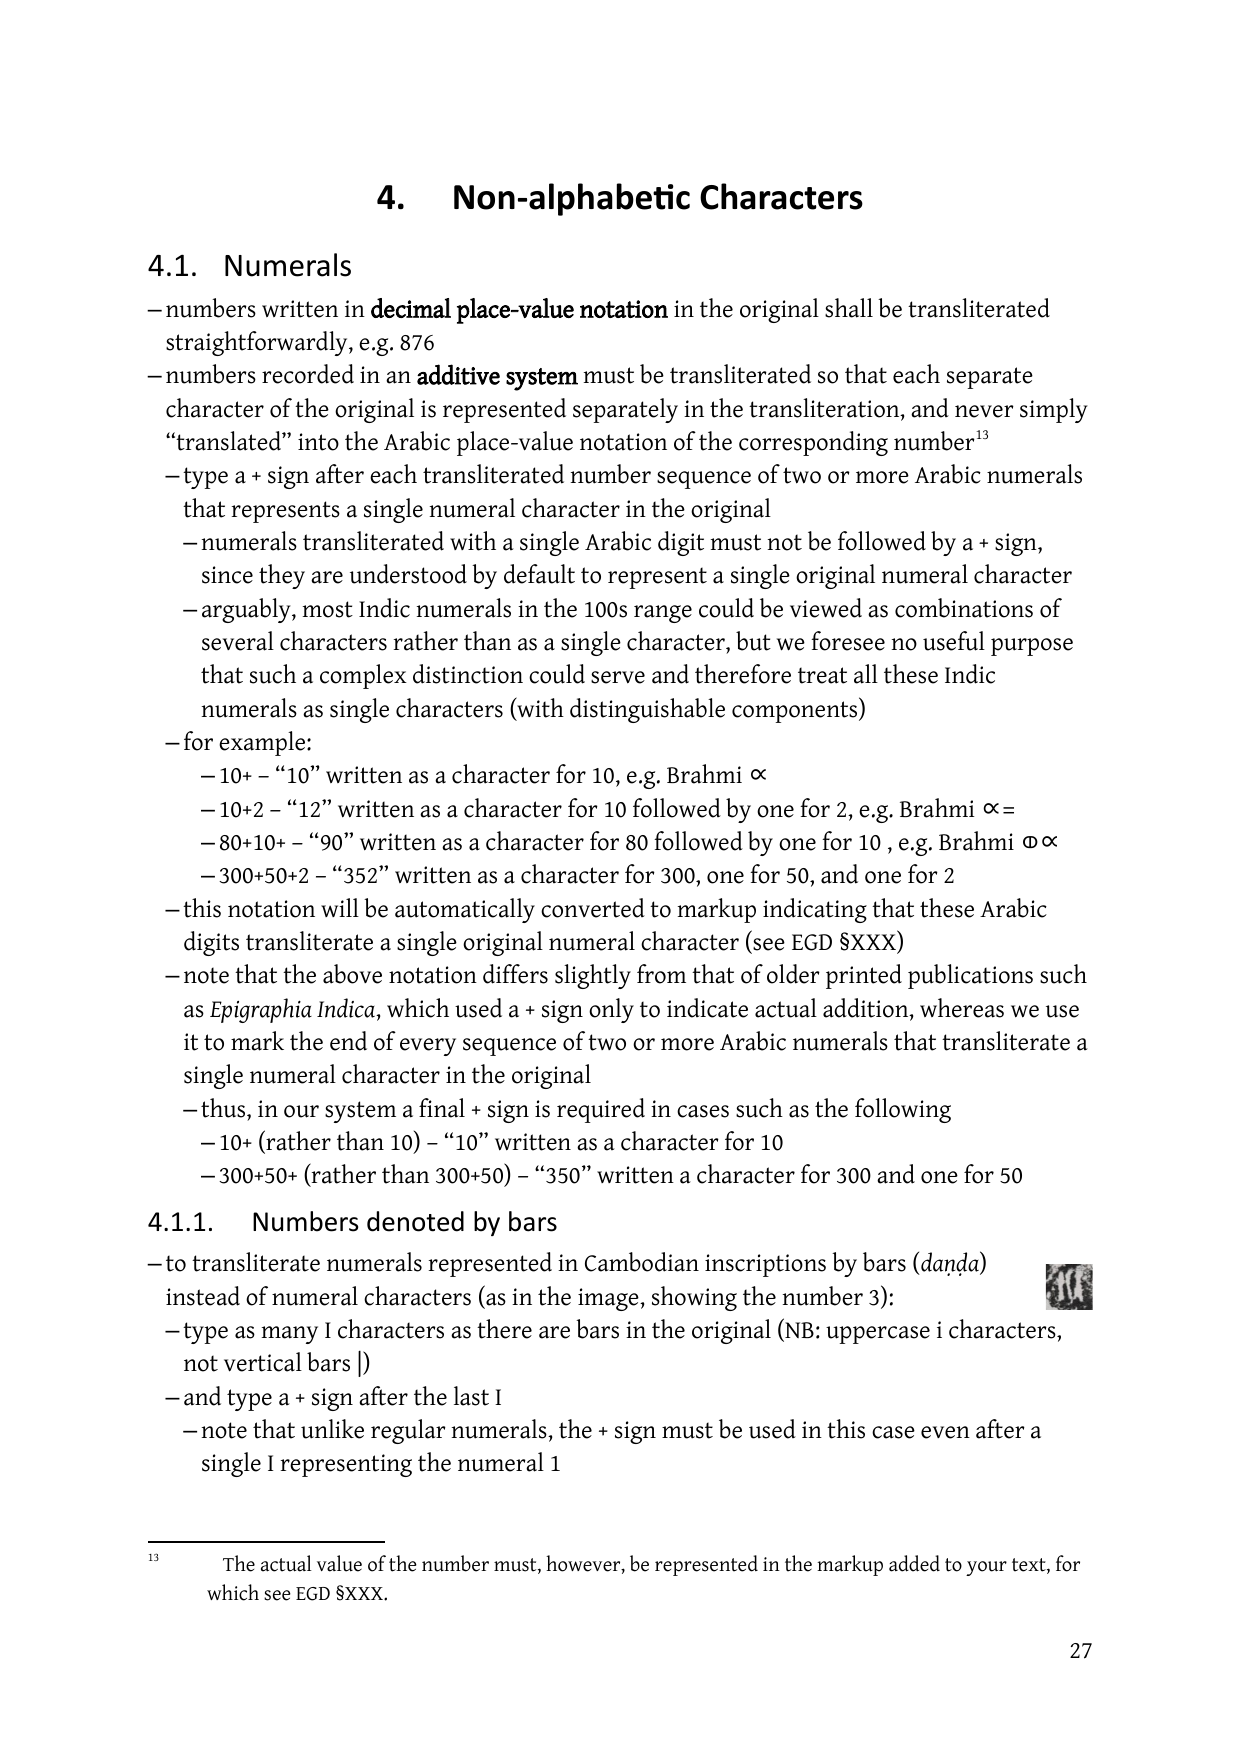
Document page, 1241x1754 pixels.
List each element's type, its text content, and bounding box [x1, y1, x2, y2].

list and type a + sign after the last I [165, 1378, 1092, 1412]
list numbers written in decimal place-value notation in the original shall be transliterated straightforwardly, e.g. 876 [148, 291, 1092, 357]
list numbers recorded in an additive system must be transliterated so that each separate character of the original is represented separately in the transliteration, and never simply “translated” into the Arabic place-value notation of the corresponding number [148, 357, 1092, 457]
subtitle Non-alphabetic Characters [148, 173, 1092, 218]
list thus, in our system a final + sign is required in cases such as the following [183, 1091, 1092, 1124]
list numerals transliterated with a single Arabic digit must not be followed by a + sign, since they are understood by default to represent a single original numeral character [183, 524, 1092, 591]
picture [1045, 1264, 1093, 1310]
list note that unlike regular numerals, the + sign must be used in this case even after a single I representing the numeral 1 [183, 1412, 1092, 1478]
list 80+10+ – “90” written as a character for 80 followed by one for 10 , e.g. Brahmi 𑁢𑁛 [201, 824, 1092, 857]
list 300+50+2 – “352” written as a character for 300, one for 50, and one for 2 [201, 857, 1092, 891]
list 10+ (rather than 10) – “10” written as a character for 10 [201, 1124, 1092, 1157]
list type a + sign after each transliterated number sequence of two or more Arabic numerals that represents a single numeral character in the original [165, 457, 1092, 524]
subtitle Numerals [148, 243, 1092, 284]
list type as many I characters as there are bars in the original (NB: uppercase i characters, not vertical bars |) [165, 1312, 1092, 1378]
list note that the above notation differs slightly from that of older printed publications such as Epigraphia Indica, which used a + sign only to indicate actual addition, whereas we use it to mark the end of every sequence of two or more Arabic numerals that transliterate a single numeral character in the original [165, 957, 1092, 1091]
subtitle Numbers denoted by bars [148, 1203, 1092, 1239]
list 300+50+ (rather than 300+50) – “350” written a character for 300 and one for 50 [201, 1157, 1092, 1191]
list to transliterate numerals represented in Cambodian inscriptions by bars (daṇḍa) instead of numeral characters (as in the image, showing the number 3): [148, 1245, 1092, 1312]
list for example: [165, 724, 1092, 757]
list arguably, most Indic numerals in the 100s range could be viewed as combinations of several characters rather than as a single character, but we foresee no useful purpose that such a complex distinction could serve and therefore treat all these Indic numerals as single characters (with distinguishable components) [183, 591, 1092, 724]
list 10+ – “10” written as a character for 10, e.g. Brahmi 𑁛 [201, 757, 1092, 791]
list this notation will be automatically converted to markup indicating that these Arabic digits transliterate a single original numeral character (see EGD §XXX) [165, 891, 1092, 957]
list 10+2 – “12” written as a character for 10 followed by one for 2, e.g. Brahmi 𑁛𑁓 [201, 791, 1092, 824]
